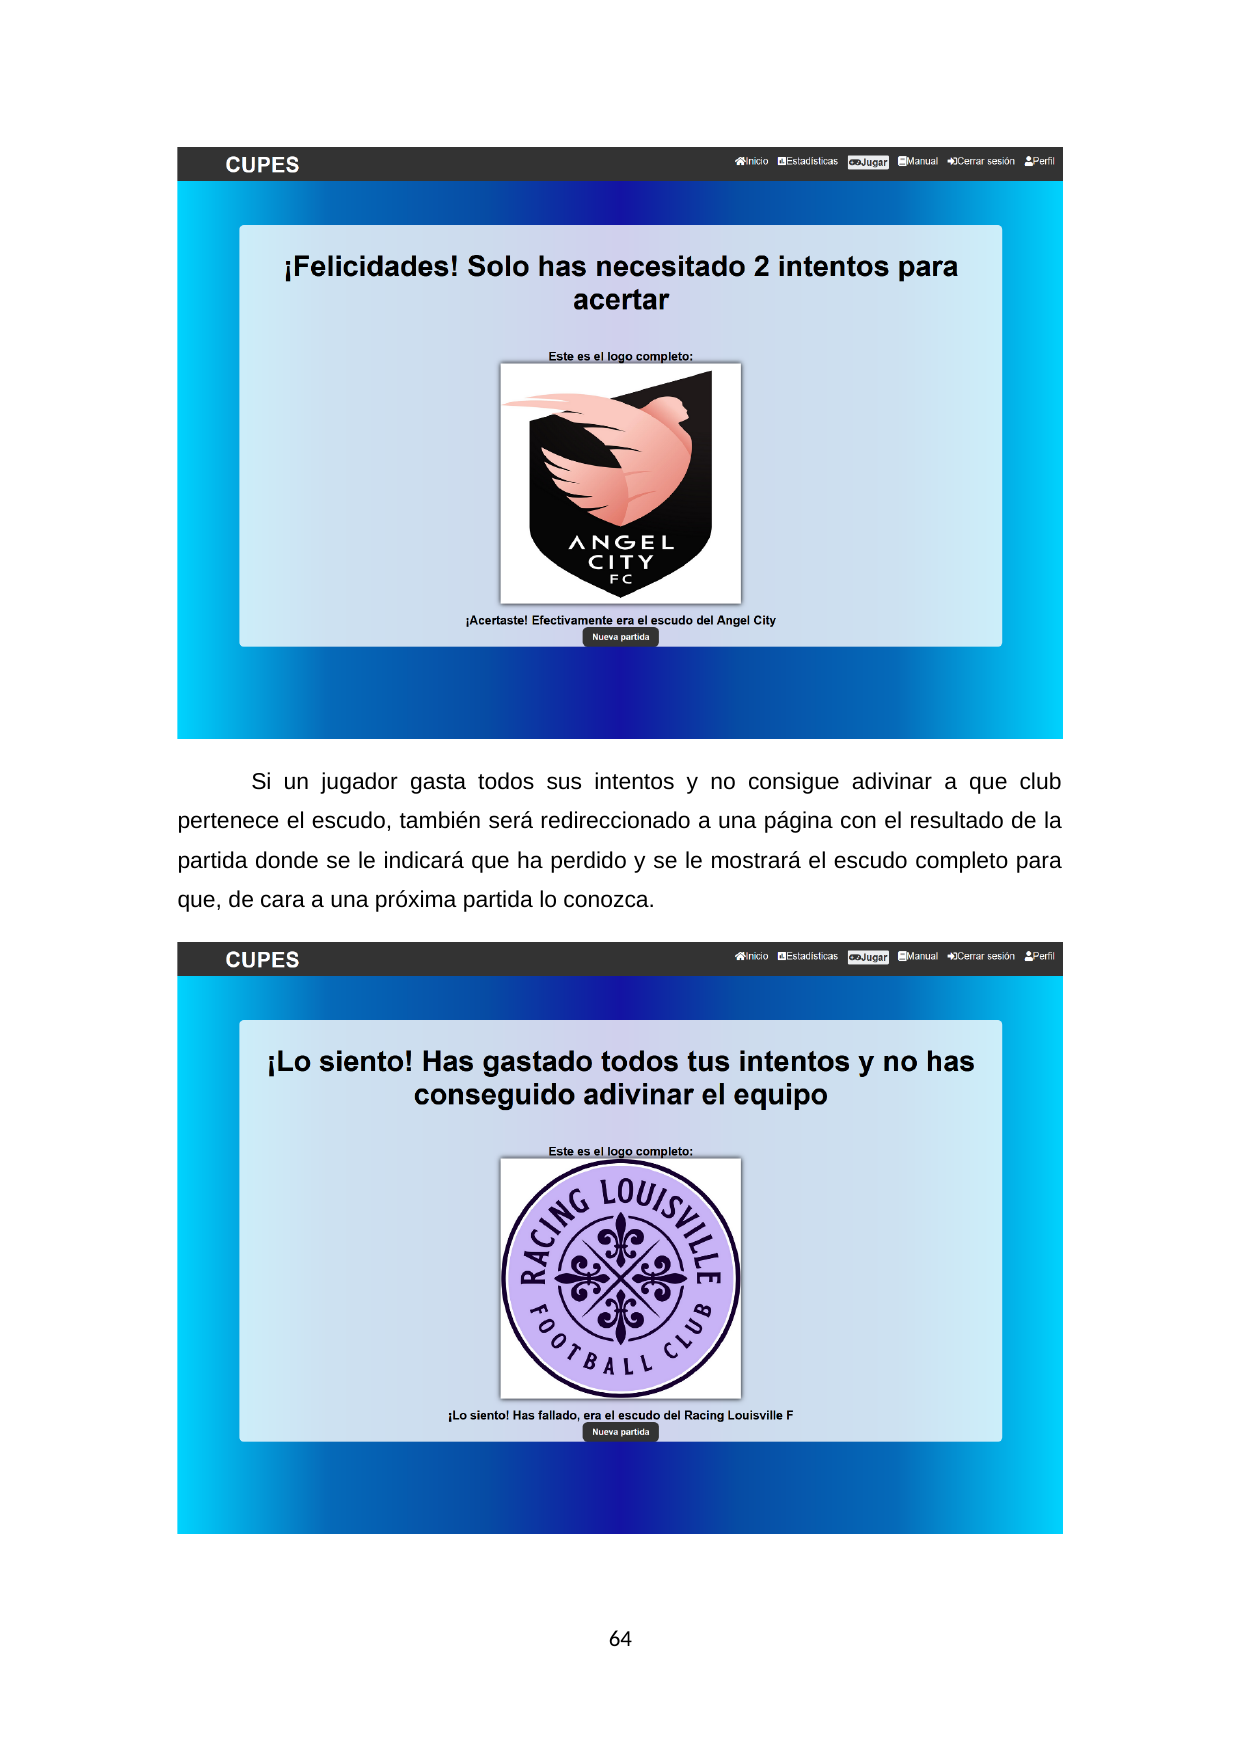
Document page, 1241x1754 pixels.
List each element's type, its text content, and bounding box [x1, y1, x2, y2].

picture [177, 147, 1063, 739]
picture [177, 942, 1063, 1534]
text Si un jugador gasta todos sus intentos y no consigue adivinar a que club pertenece el escudo, también será redireccionado a una página con el resultado de la partida donde se le indicará que ha perdido y se le mostrará el escudo completo para que, de cara a una próxima partida lo conozca. [177, 768, 1063, 913]
